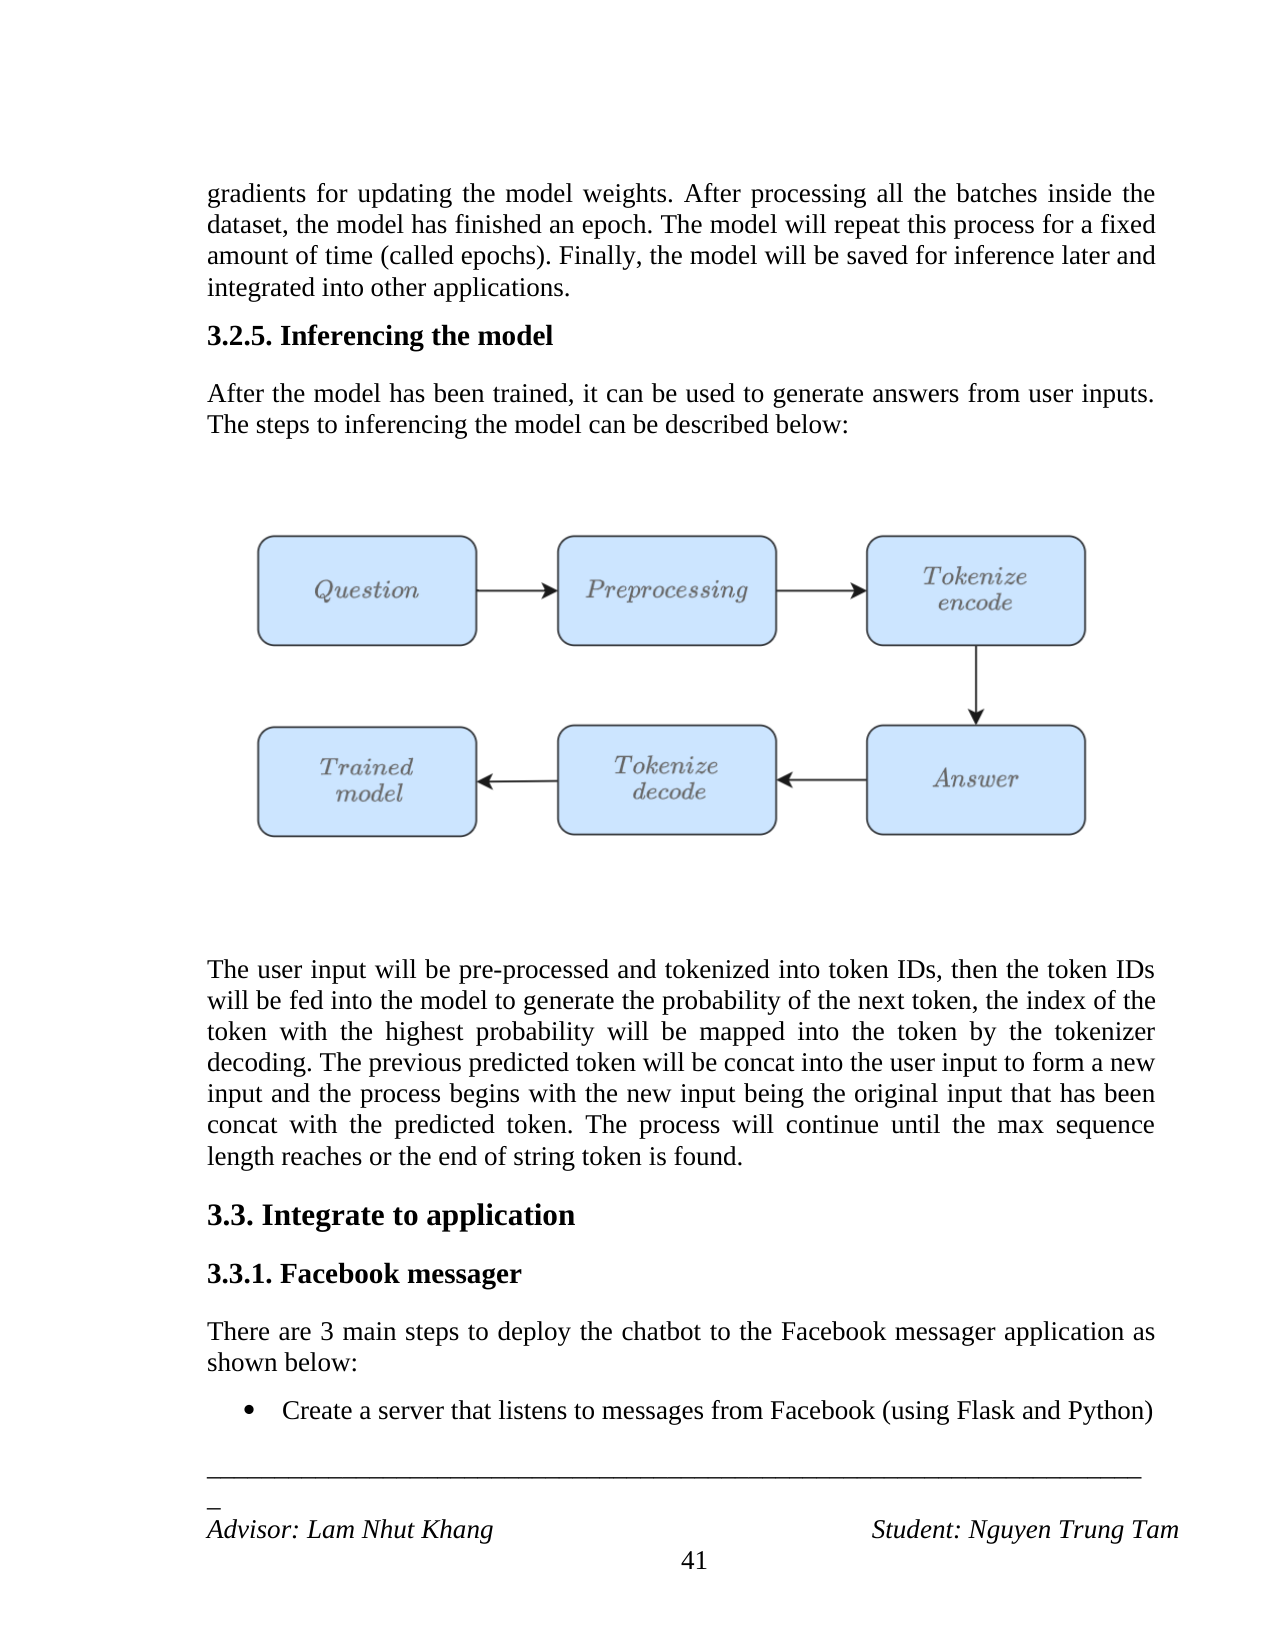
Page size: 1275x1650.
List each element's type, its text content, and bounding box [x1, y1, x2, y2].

text After the model has been trained, it can be used to generate answers from user inputs. The steps to inferencing the model can be described below: [207, 377, 1157, 439]
subtitle Integrate to application [207, 1196, 1157, 1232]
text There are 3 main steps to deploy the chatbot to the Facebook messager application as shown below: [207, 1315, 1157, 1377]
subtitle Inferencing the model [207, 318, 1157, 352]
text The user input will be pre-processed and tokenized into token IDs, then the token IDs will be fed into the model to generate the probability of the next token, the index of the token with the highest probability will be mapped into the token by the tokenizer decoding. The previous predicted token will be concat into the user input to form a new input and the process begins with the new input being the original input that has been concat with the predicted token. The process will continue until the max sequence length reaches or the end of string token is found. [207, 953, 1157, 1171]
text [207, 177, 1157, 302]
picture [206, 456, 1157, 936]
list Create a server that listens to messages from Facebook (using Flask and Python) [244, 1394, 1157, 1425]
subtitle Facebook messager [207, 1257, 1157, 1290]
